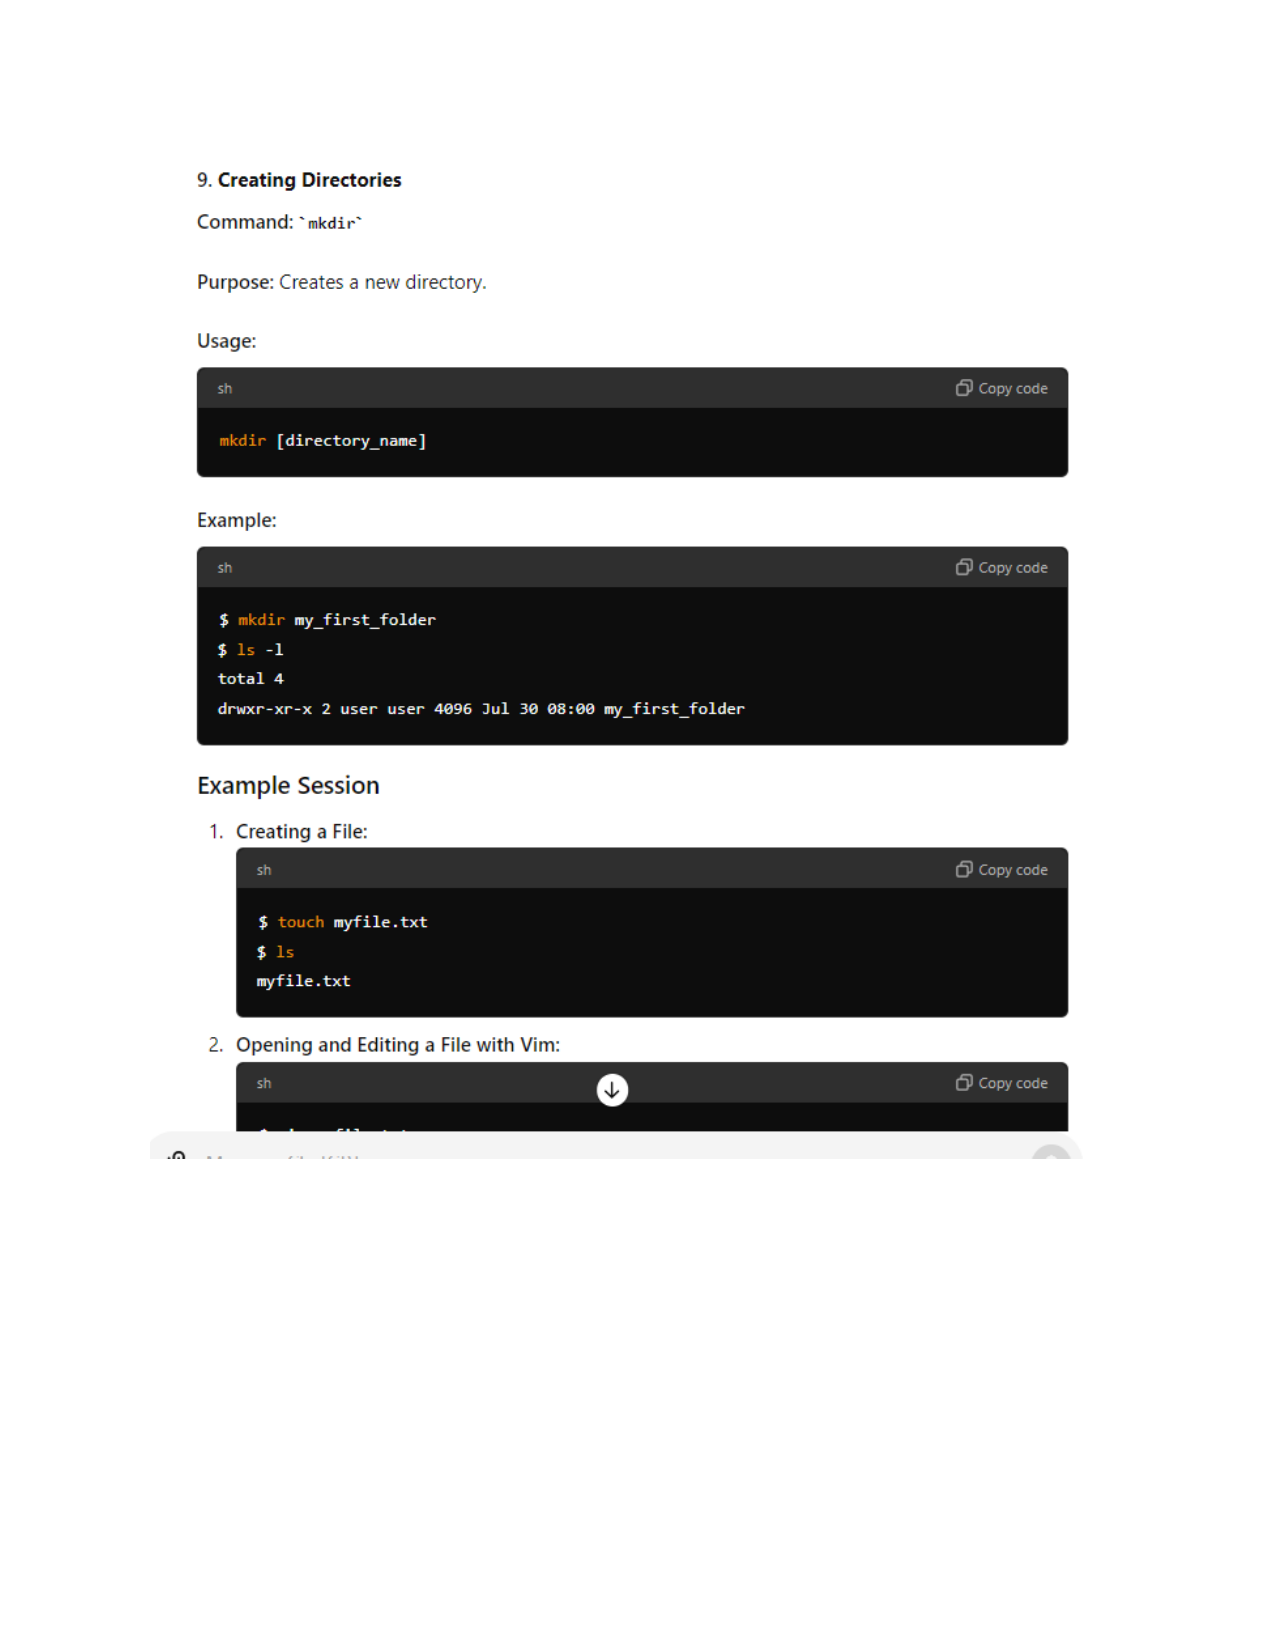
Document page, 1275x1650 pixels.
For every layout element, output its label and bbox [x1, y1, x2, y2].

picture [150, 150, 1125, 1159]
